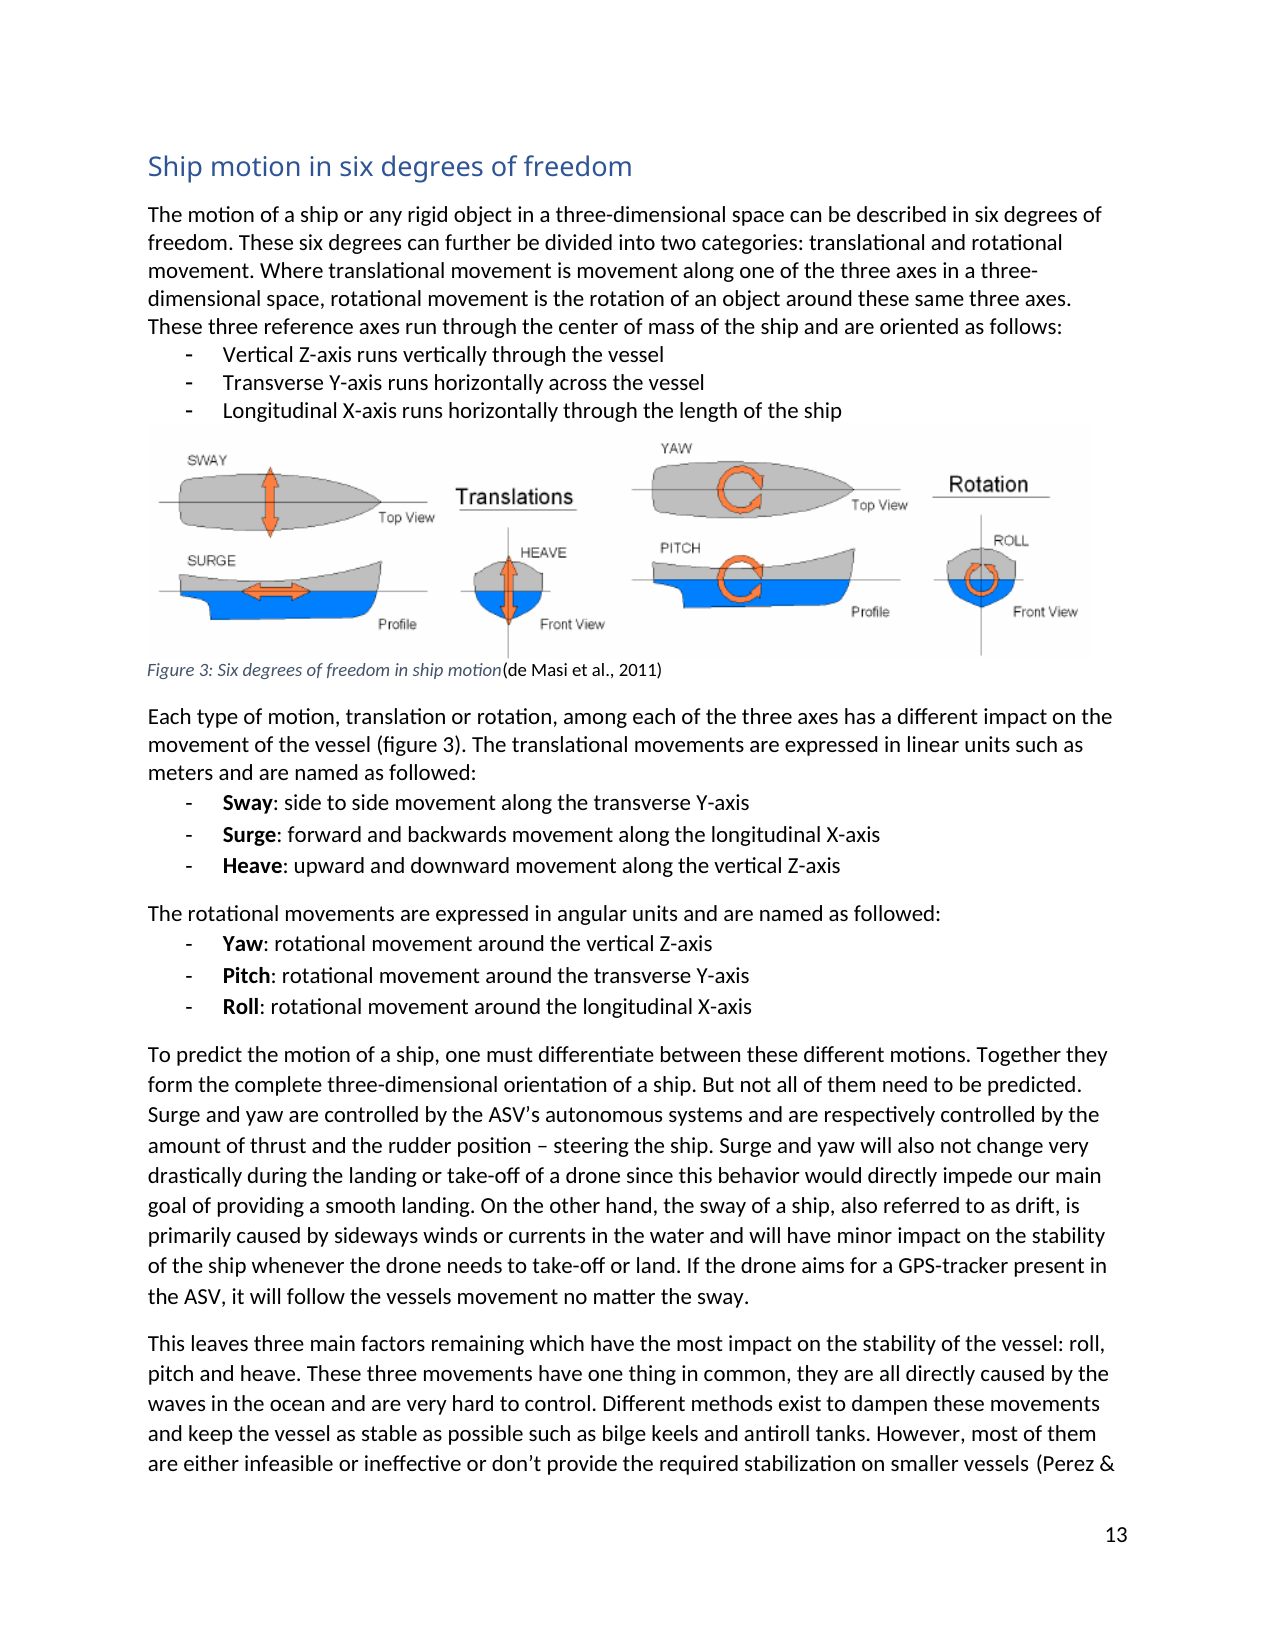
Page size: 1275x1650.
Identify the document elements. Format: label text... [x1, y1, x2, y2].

list Longitudinal X-axis runs horizontally through the length of the ship [185, 396, 1127, 424]
text The rotational movements are expressed in angular units and are named as followed: [148, 899, 1127, 927]
list Roll: rotational movement around the longitudinal X-axis [185, 990, 1127, 1021]
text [148, 1329, 1127, 1478]
list Pitch: rotational movement around the transverse Y-axis [185, 958, 1127, 990]
list Heave: upward and downward movement along the vertical Z-axis [185, 849, 1127, 880]
list Transverse Y-axis runs horizontally across the vessel [185, 368, 1127, 396]
list Yaw: rotational movement around the vertical Z-axis [185, 927, 1127, 958]
subtitle Ship motion in six degrees of freedom [148, 148, 1127, 184]
list Sway: side to side movement along the transverse Y-axis [185, 786, 1127, 818]
picture [146, 423, 1092, 658]
text The motion of a ship or any rigid object in a three-dimensional space can be described in six degrees of freedom. These six degrees can further be divided into two categories: translational and rotational movement. Where translational movement is movement along one of the three axes in a three-dimensional space, rotational movement is the rotation of an object around these same three axes. These three reference axes run through the center of mass of the ship and are oriented as follows: [148, 200, 1127, 340]
text To predict the motion of a ship, one must differentiate between these different motions. Together they form the complete three-dimensional orientation of a ship. But not all of them need to be predicted. Surge and yaw are controlled by the ASV’s autonomous systems and are respectively controlled by the amount of thrust and the rudder position – steering the ship. Surge and yaw will also not change very drastically during the landing or take-off of a drone since this behavior would directly impede our main goal of providing a smooth landing. On the other hand, the sway of a ship, also referred to as drift, is primarily caused by sideways winds or currents in the water and will have minor impact on the stability of the ship whenever the drone needs to take-off or land. If the drone aims for a GPS-tracker present in the ASV, it will follow the vessels movement no matter the sway. [148, 1040, 1127, 1310]
list Surge: forward and backwards movement along the longitudinal X-axis [185, 818, 1127, 849]
list Vertical Z-axis runs vertically through the vessel [185, 340, 1127, 368]
